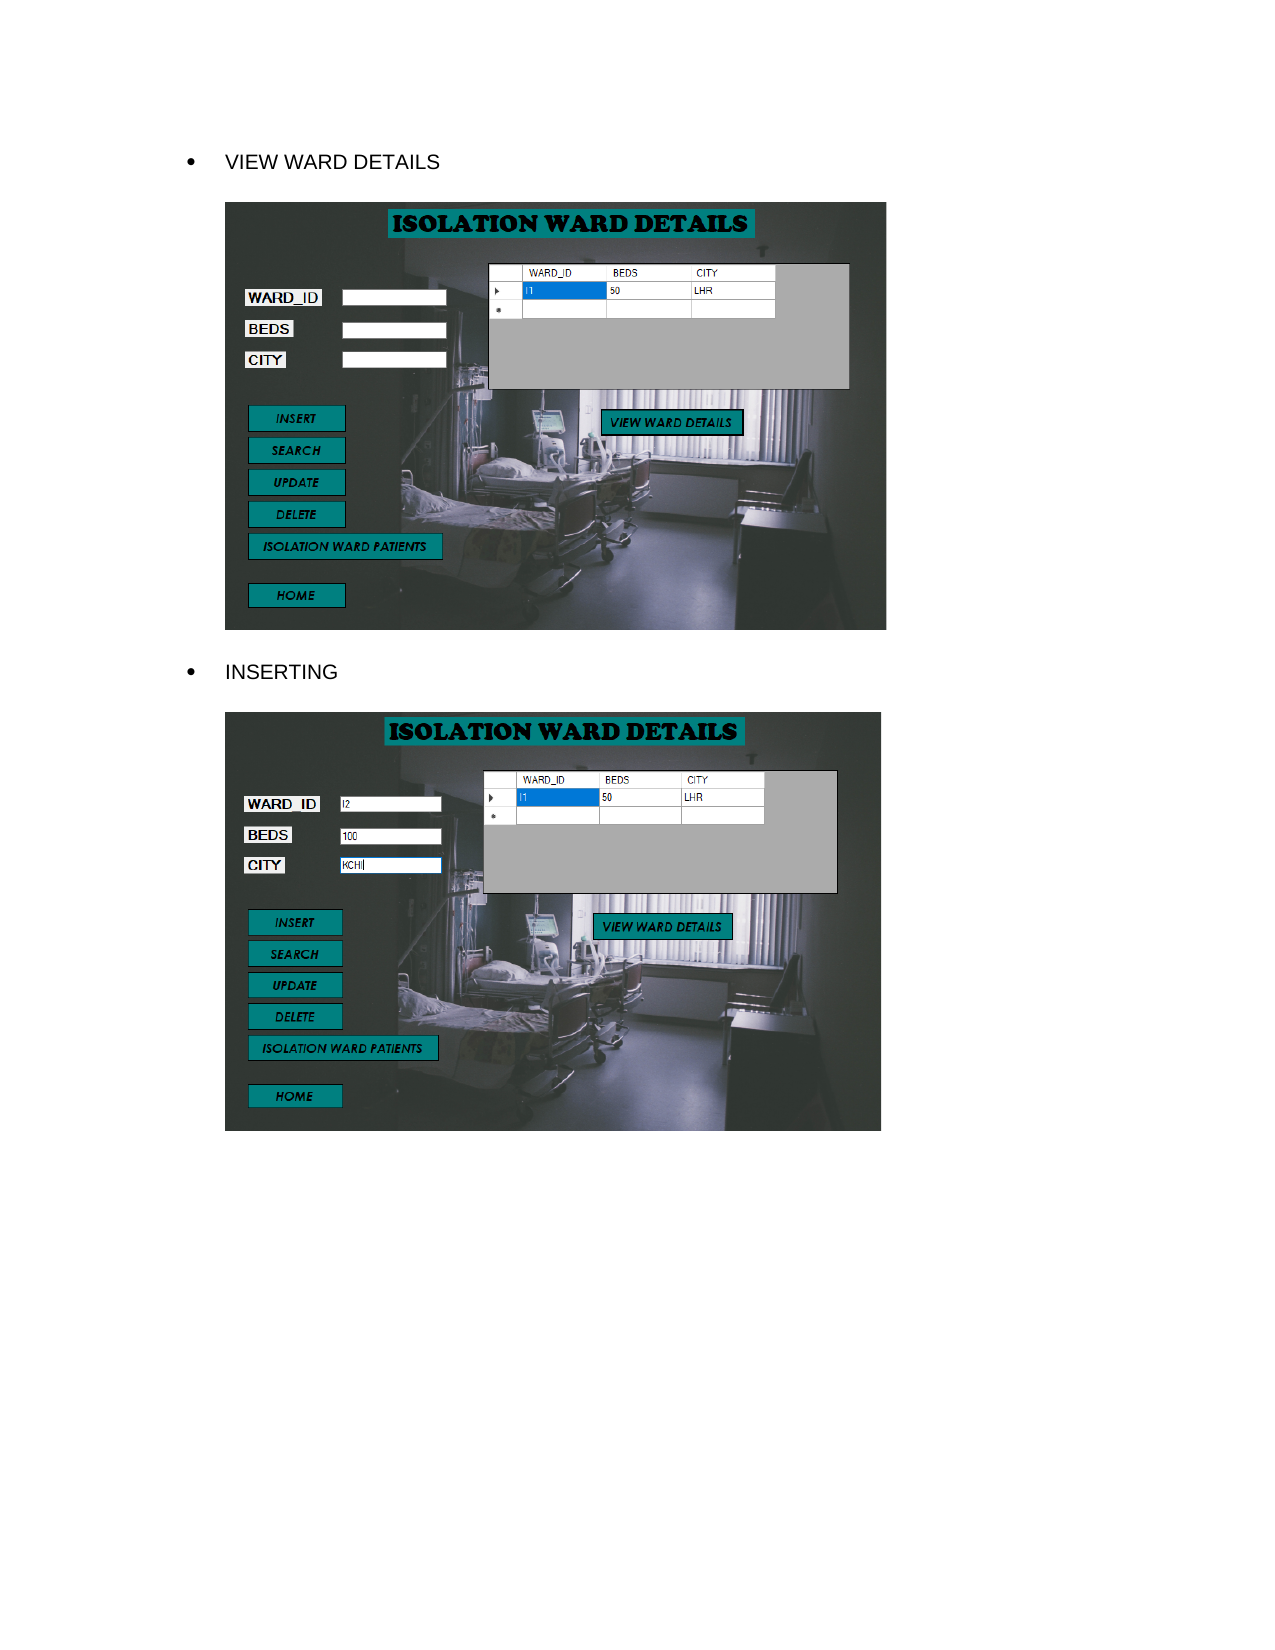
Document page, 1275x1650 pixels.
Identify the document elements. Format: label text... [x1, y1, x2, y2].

subtitle VIEW WARD DETAILS [187, 150, 1125, 174]
subtitle INSERTING [187, 660, 1125, 684]
picture [225, 712, 882, 1131]
picture [225, 202, 887, 630]
